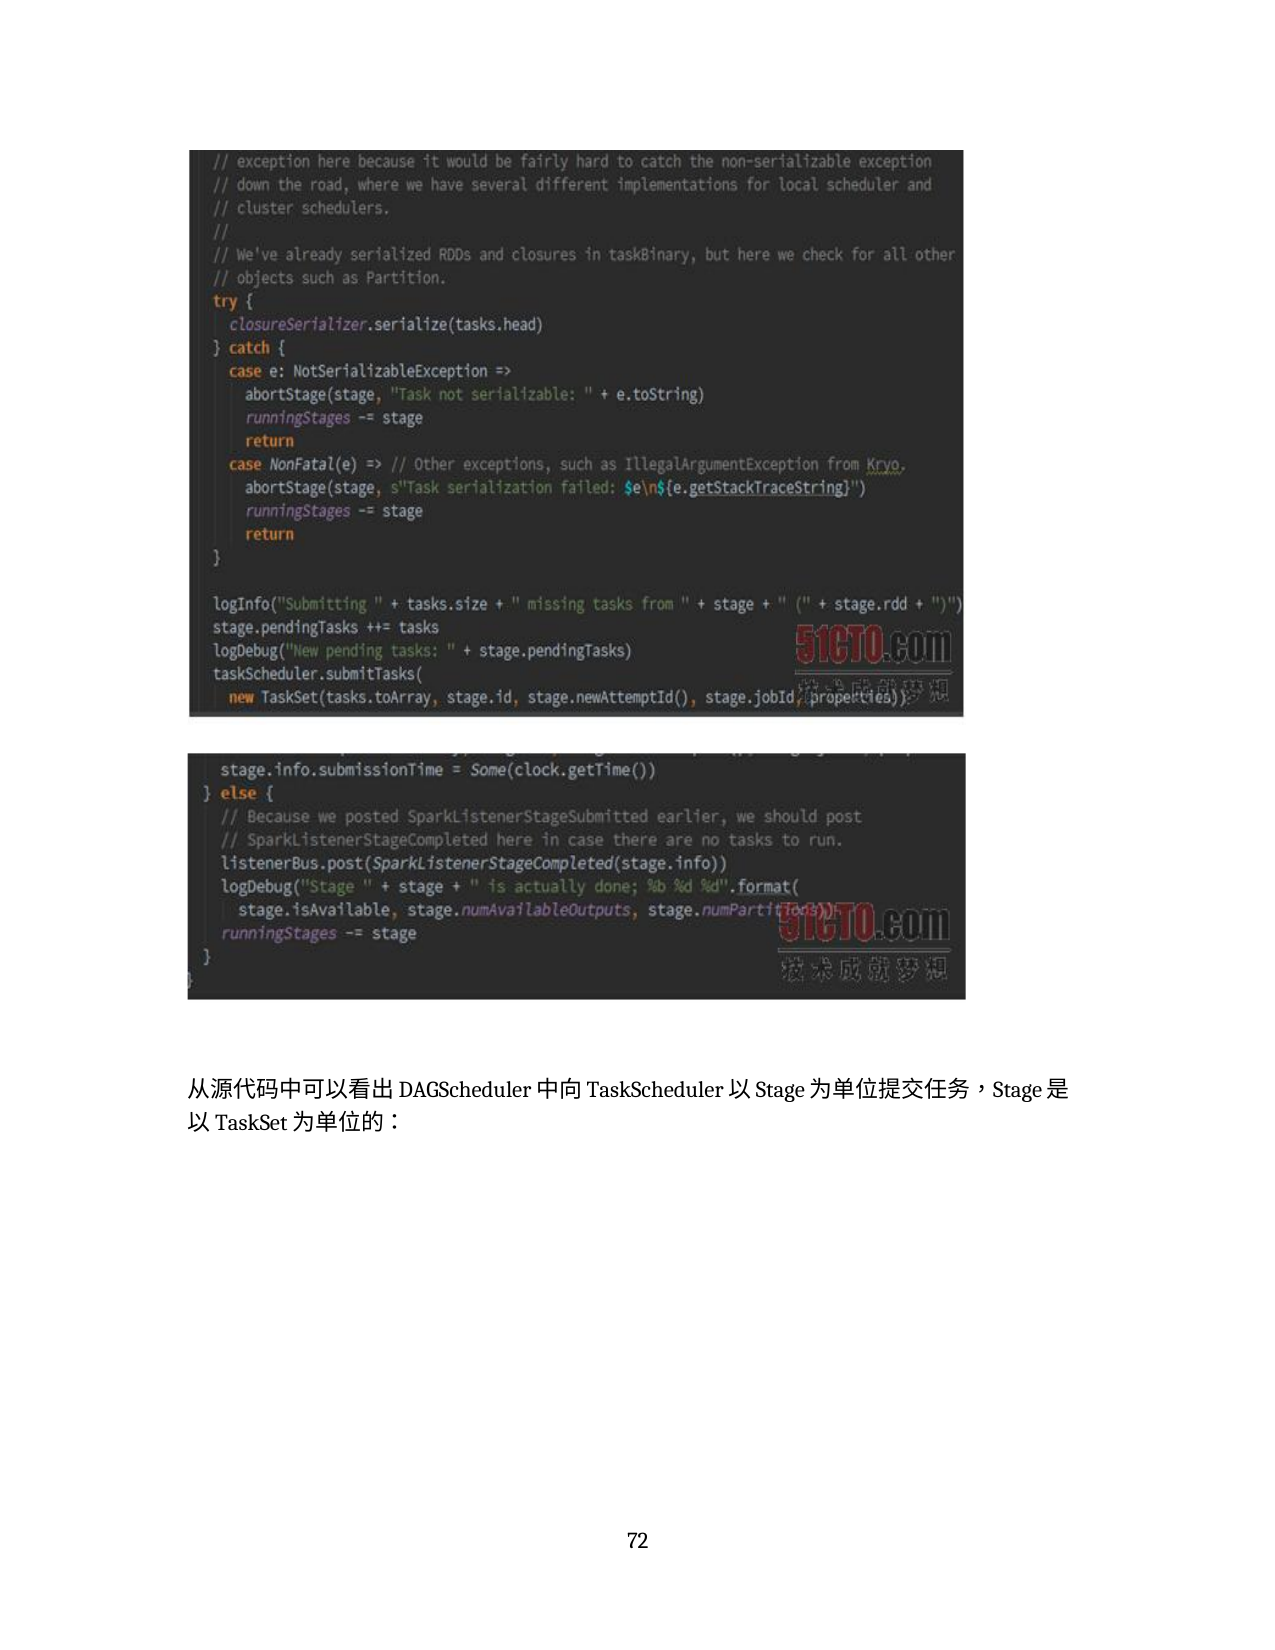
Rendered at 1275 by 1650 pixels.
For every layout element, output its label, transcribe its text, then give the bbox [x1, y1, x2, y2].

picture [187, 150, 966, 725]
picture [187, 752, 966, 1003]
text 从源代码中可以看出DAGScheduler中向TaskScheduler以Stage为单位提交任务，Stage是以TaskSet为单位的： [187, 1073, 1087, 1137]
